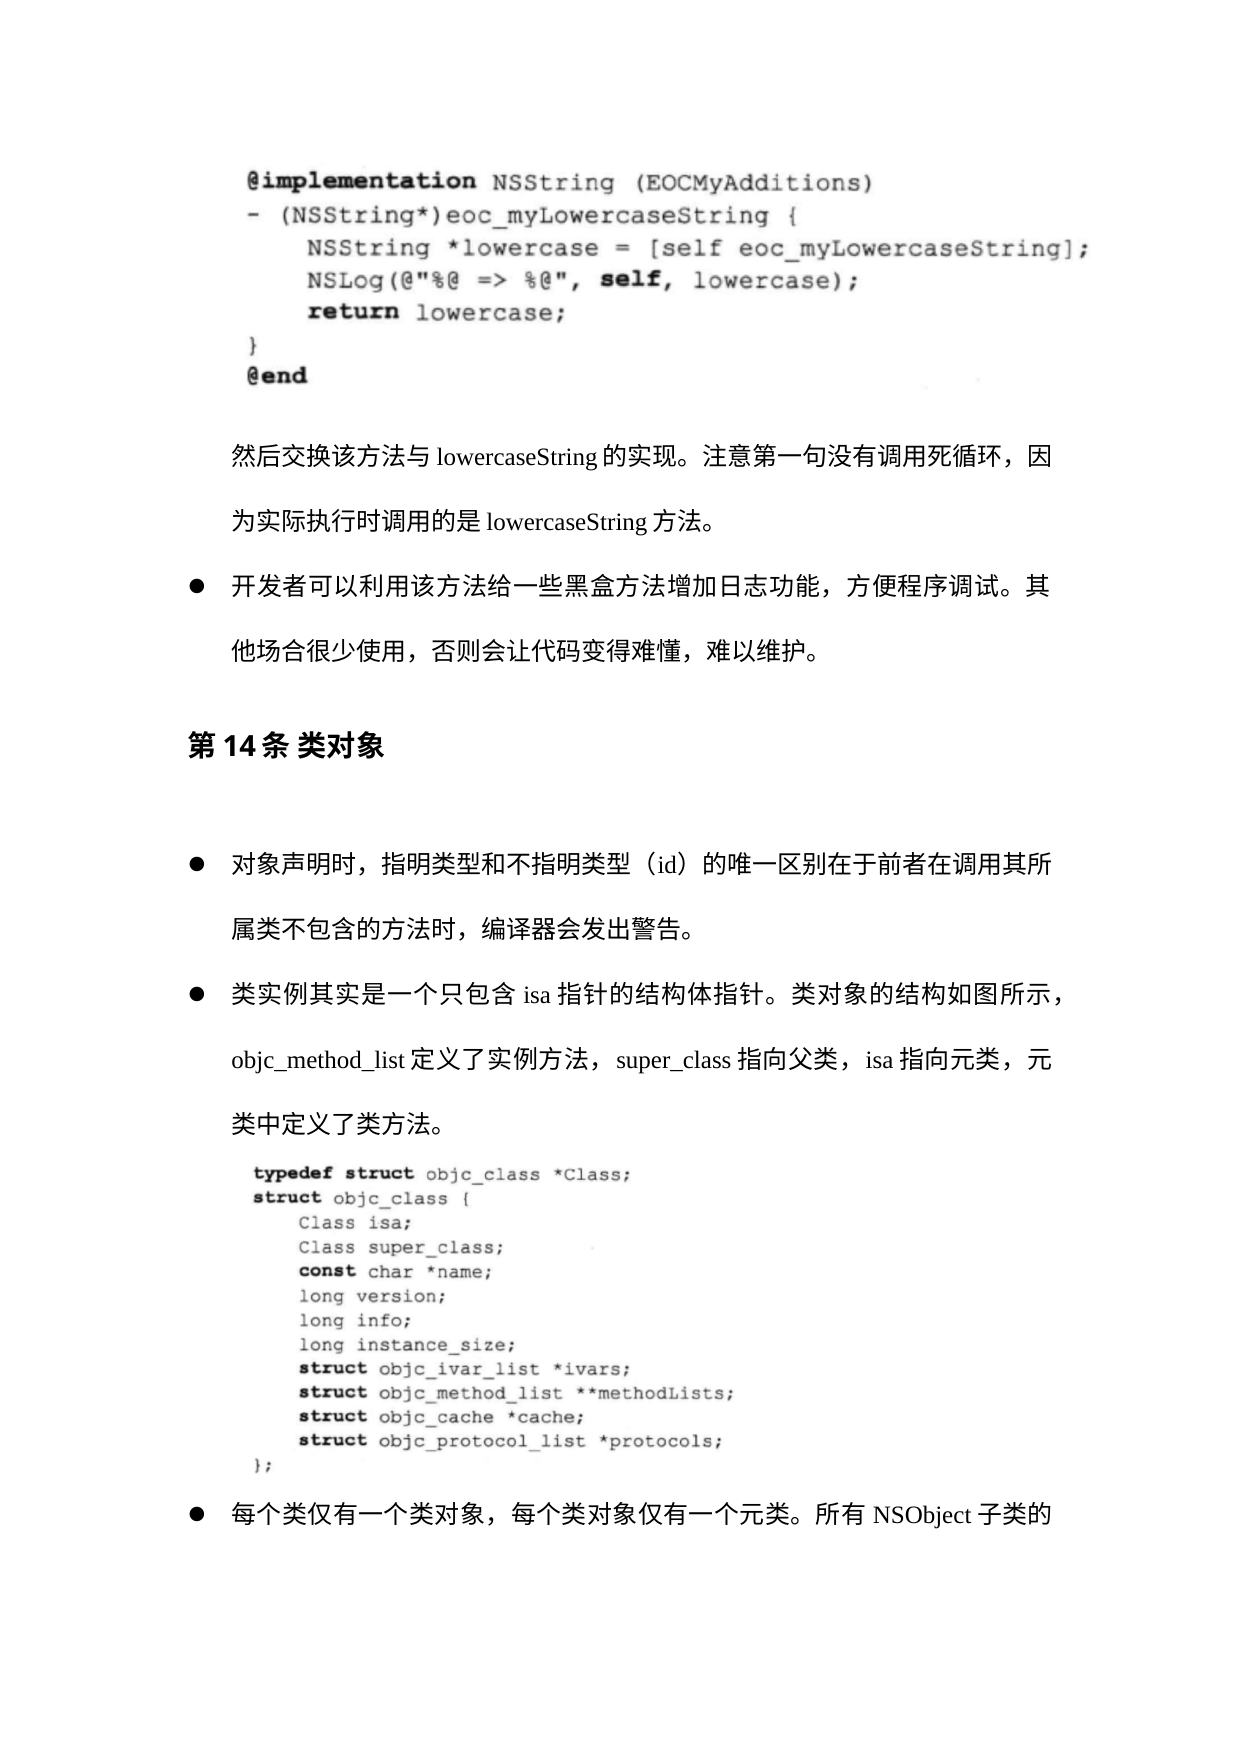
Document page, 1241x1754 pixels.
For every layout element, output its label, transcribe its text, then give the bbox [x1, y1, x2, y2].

list 对象声明时，指明类型和不指明类型（id）的唯一区别在于前者在调用其所属类不包含的方法时，编译器会发出警告。 [187, 830, 1053, 960]
text 然后交换该方法与lowercaseString的实现。注意第一句没有调用死循环，因为实际执行时调用的是lowercaseString方法。 [231, 422, 1053, 552]
subtitle 第14条 类对象 [187, 711, 1053, 776]
list 类实例其实是一个只包含isa指针的结构体指针。类对象的结构如图所示，objc_method_list定义了实例方法，super_class指向父类，isa指向元类，元类中定义了类方法。 [187, 960, 1053, 1155]
picture [231, 162, 1097, 391]
list 开发者可以利用该方法给一些黑盒方法增加日志功能，方便程序调试。其他场合很少使用，否则会让代码变得难懂，难以维护。 [187, 552, 1053, 682]
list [187, 1480, 1053, 1545]
picture [231, 1155, 764, 1476]
